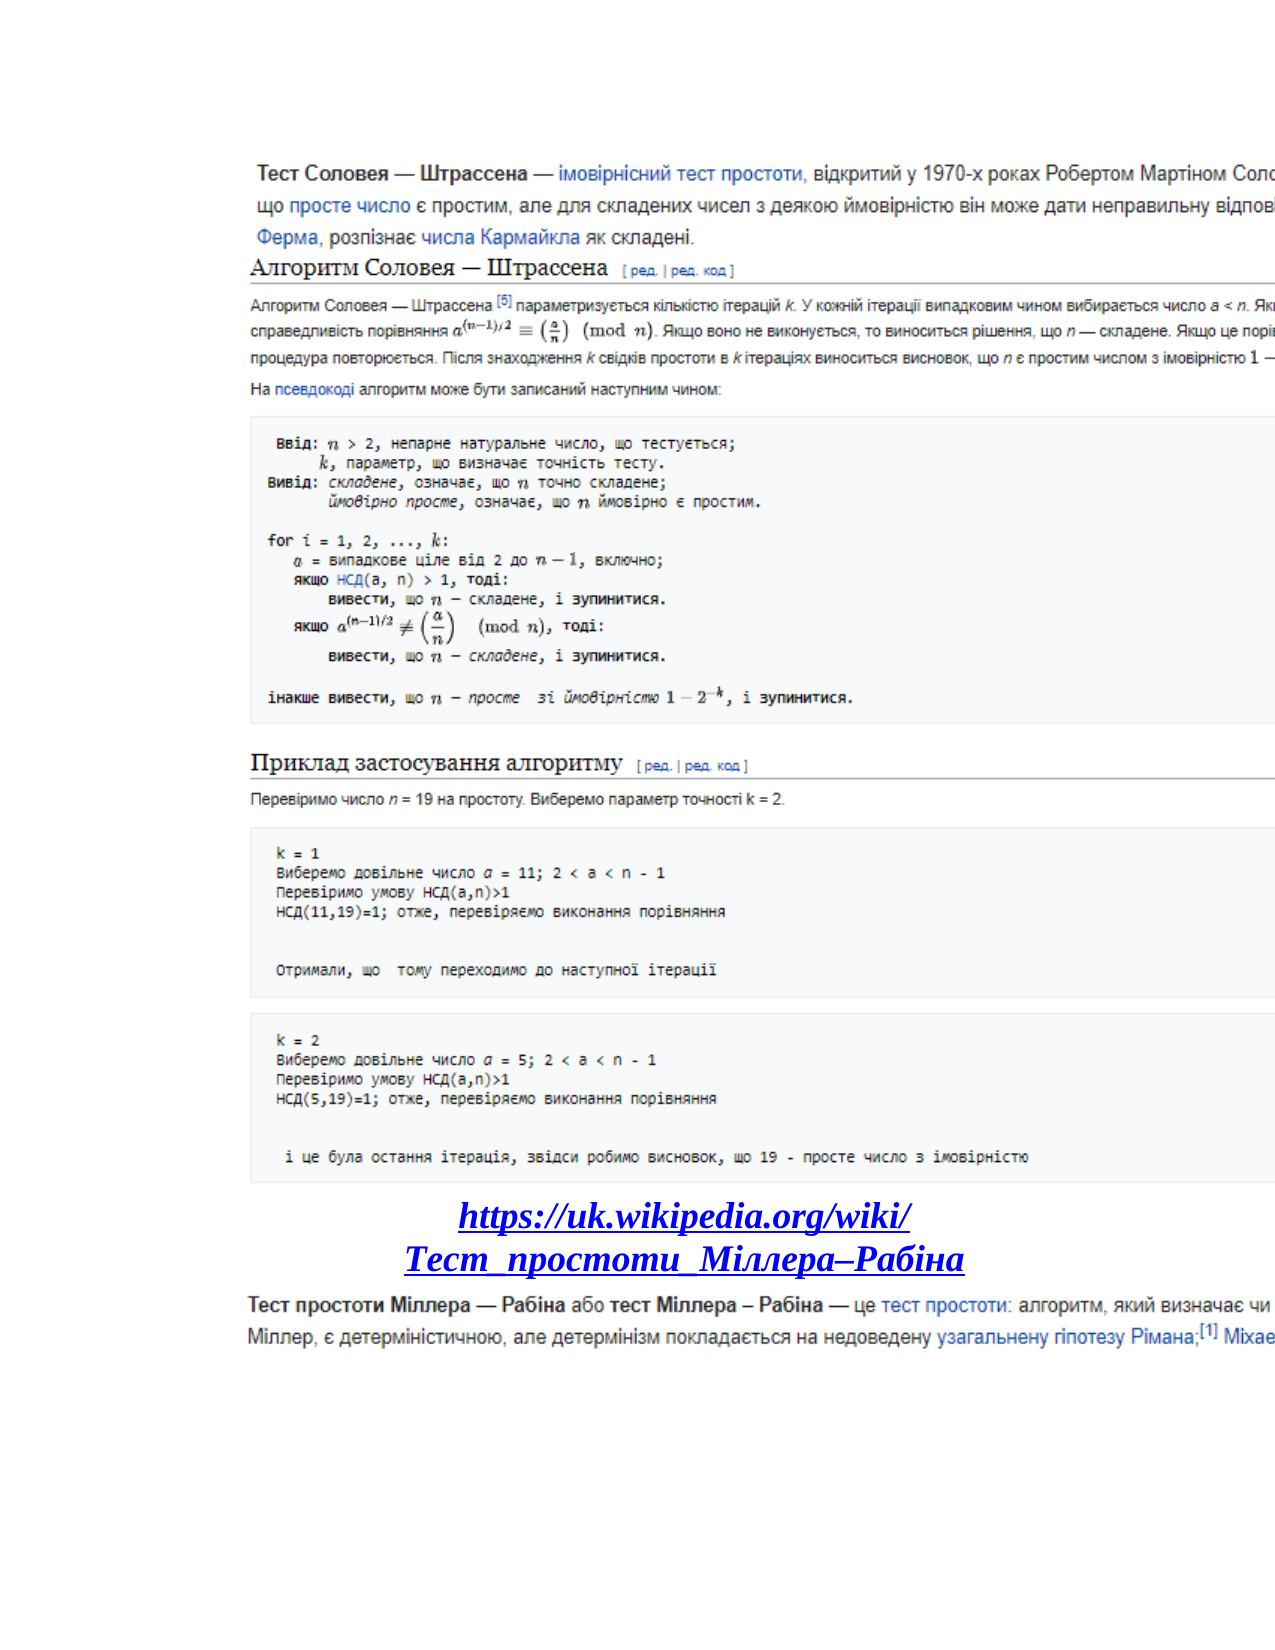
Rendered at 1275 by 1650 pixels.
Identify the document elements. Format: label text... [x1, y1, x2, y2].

picture [246, 1279, 1275, 1352]
picture [246, 150, 1275, 1194]
text https://uk.wikipedia.org/wiki/Тест_простоти_Міллера–Рабіна [247, 1194, 1125, 1279]
